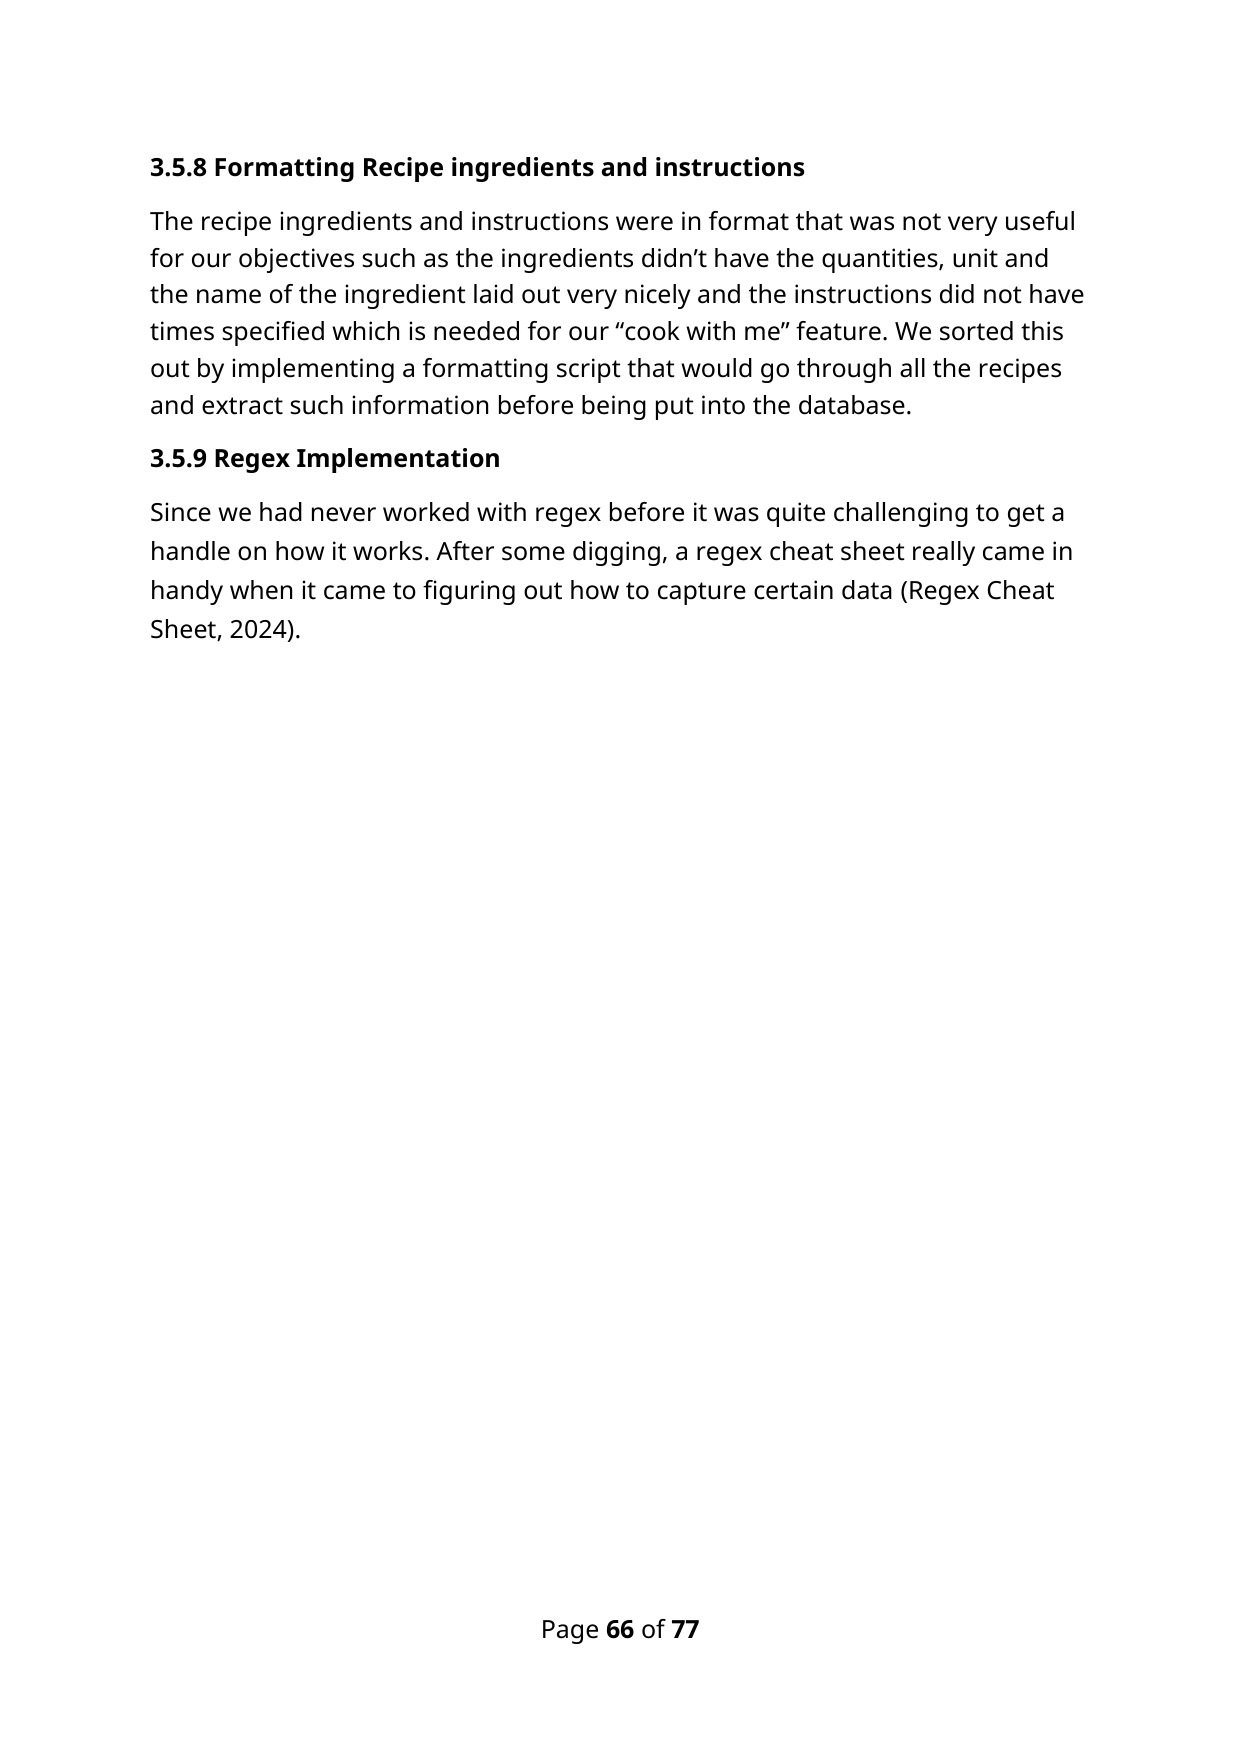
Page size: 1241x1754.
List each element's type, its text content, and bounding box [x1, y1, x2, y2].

text Since we had never worked with regex before it was quite challenging to get a handle on how it works. After some digging, a regex cheat sheet really came in handy when it came to figuring out how to capture certain data . [150, 494, 1090, 646]
text 3.5.8 Formatting Recipe ingredients and instructions [150, 150, 1090, 184]
text The recipe ingredients and instructions were in format that was not very useful for our objectives such as the ingredients didn’t have the quantities, unit and the name of the ingredient laid out very nicely and the instructions did not have times specified which is needed for our “cook with me” feature. We sorted this out by implementing a formatting script that would go through all the recipes and extract such information before being put into the database. [150, 203, 1090, 421]
text 3.5.9 Regex Implementation [150, 441, 1090, 475]
